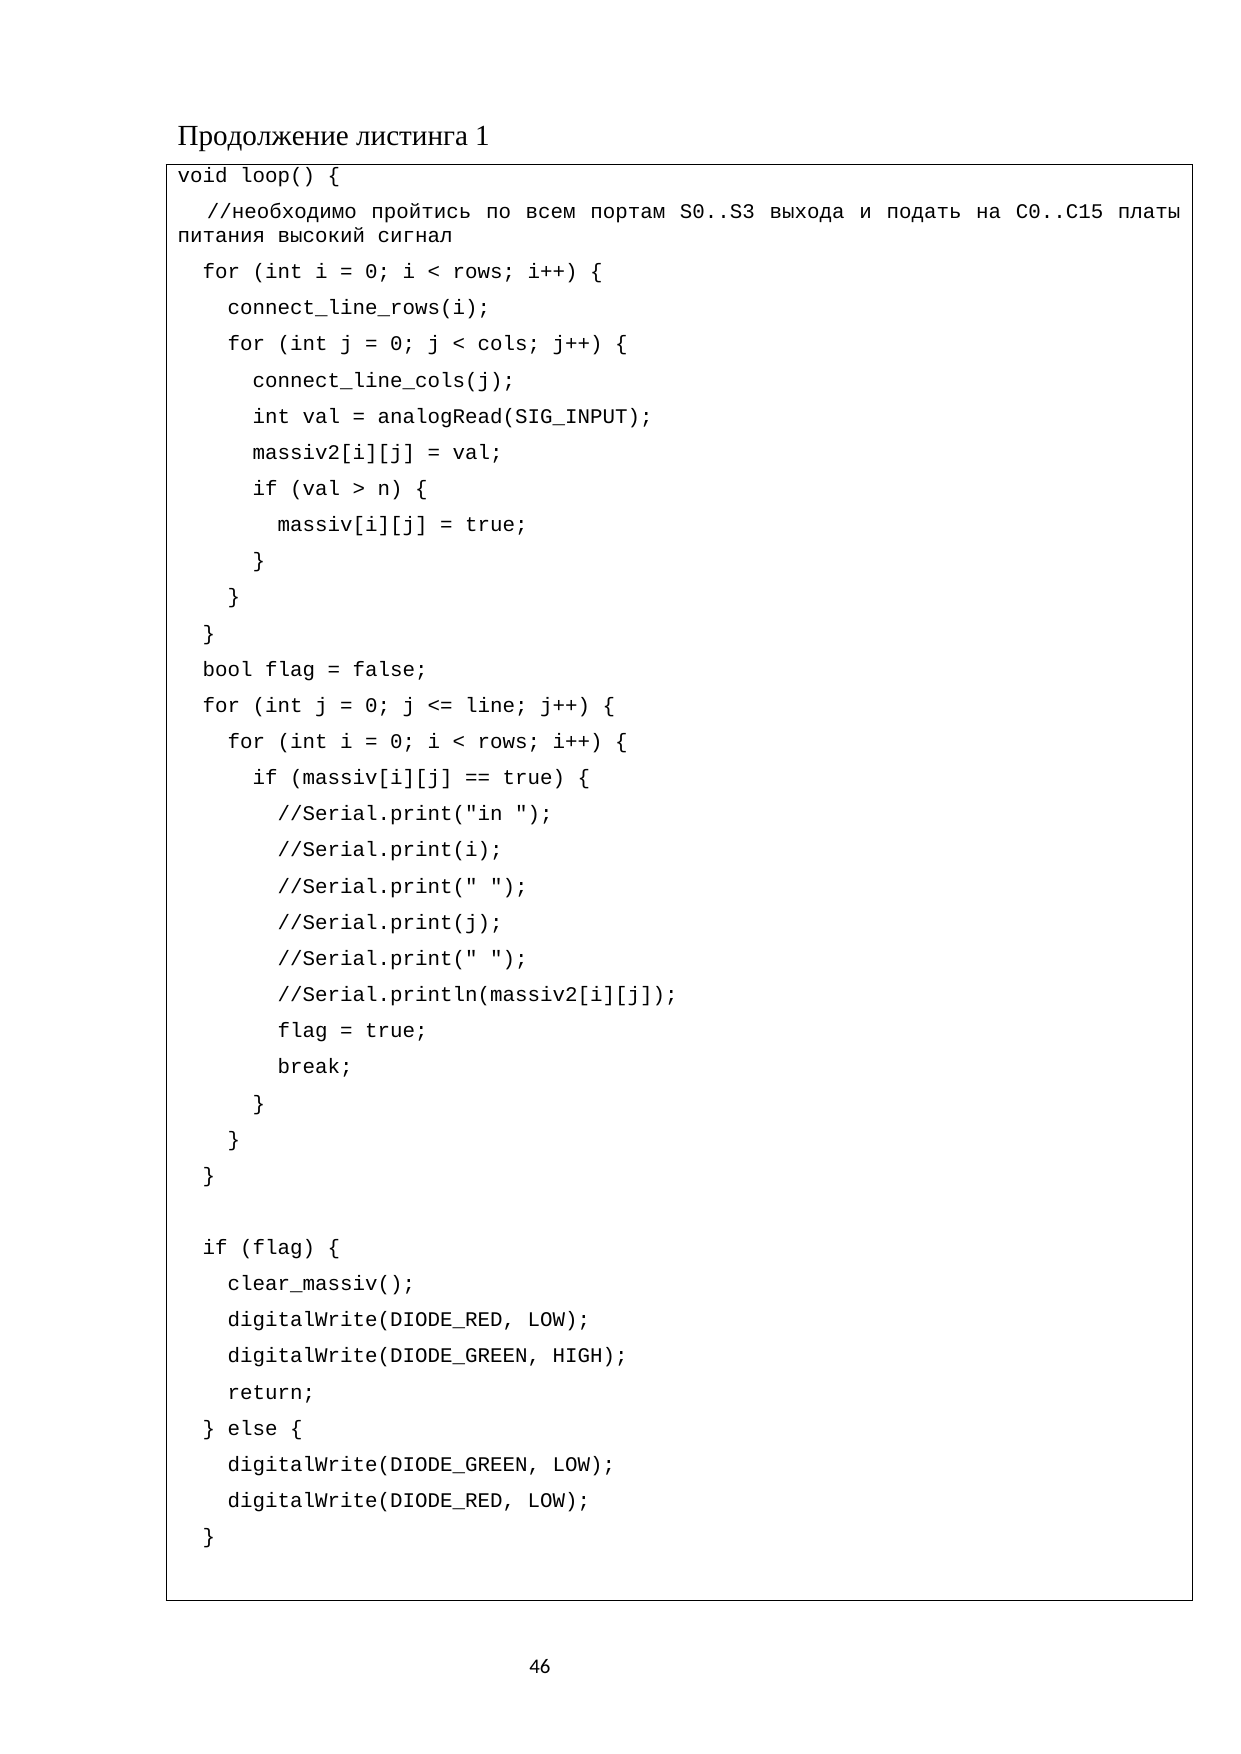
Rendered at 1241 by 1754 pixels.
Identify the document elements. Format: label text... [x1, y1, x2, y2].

text Продолжение листинга 1 [177, 118, 1181, 152]
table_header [167, 165, 1192, 1600]
